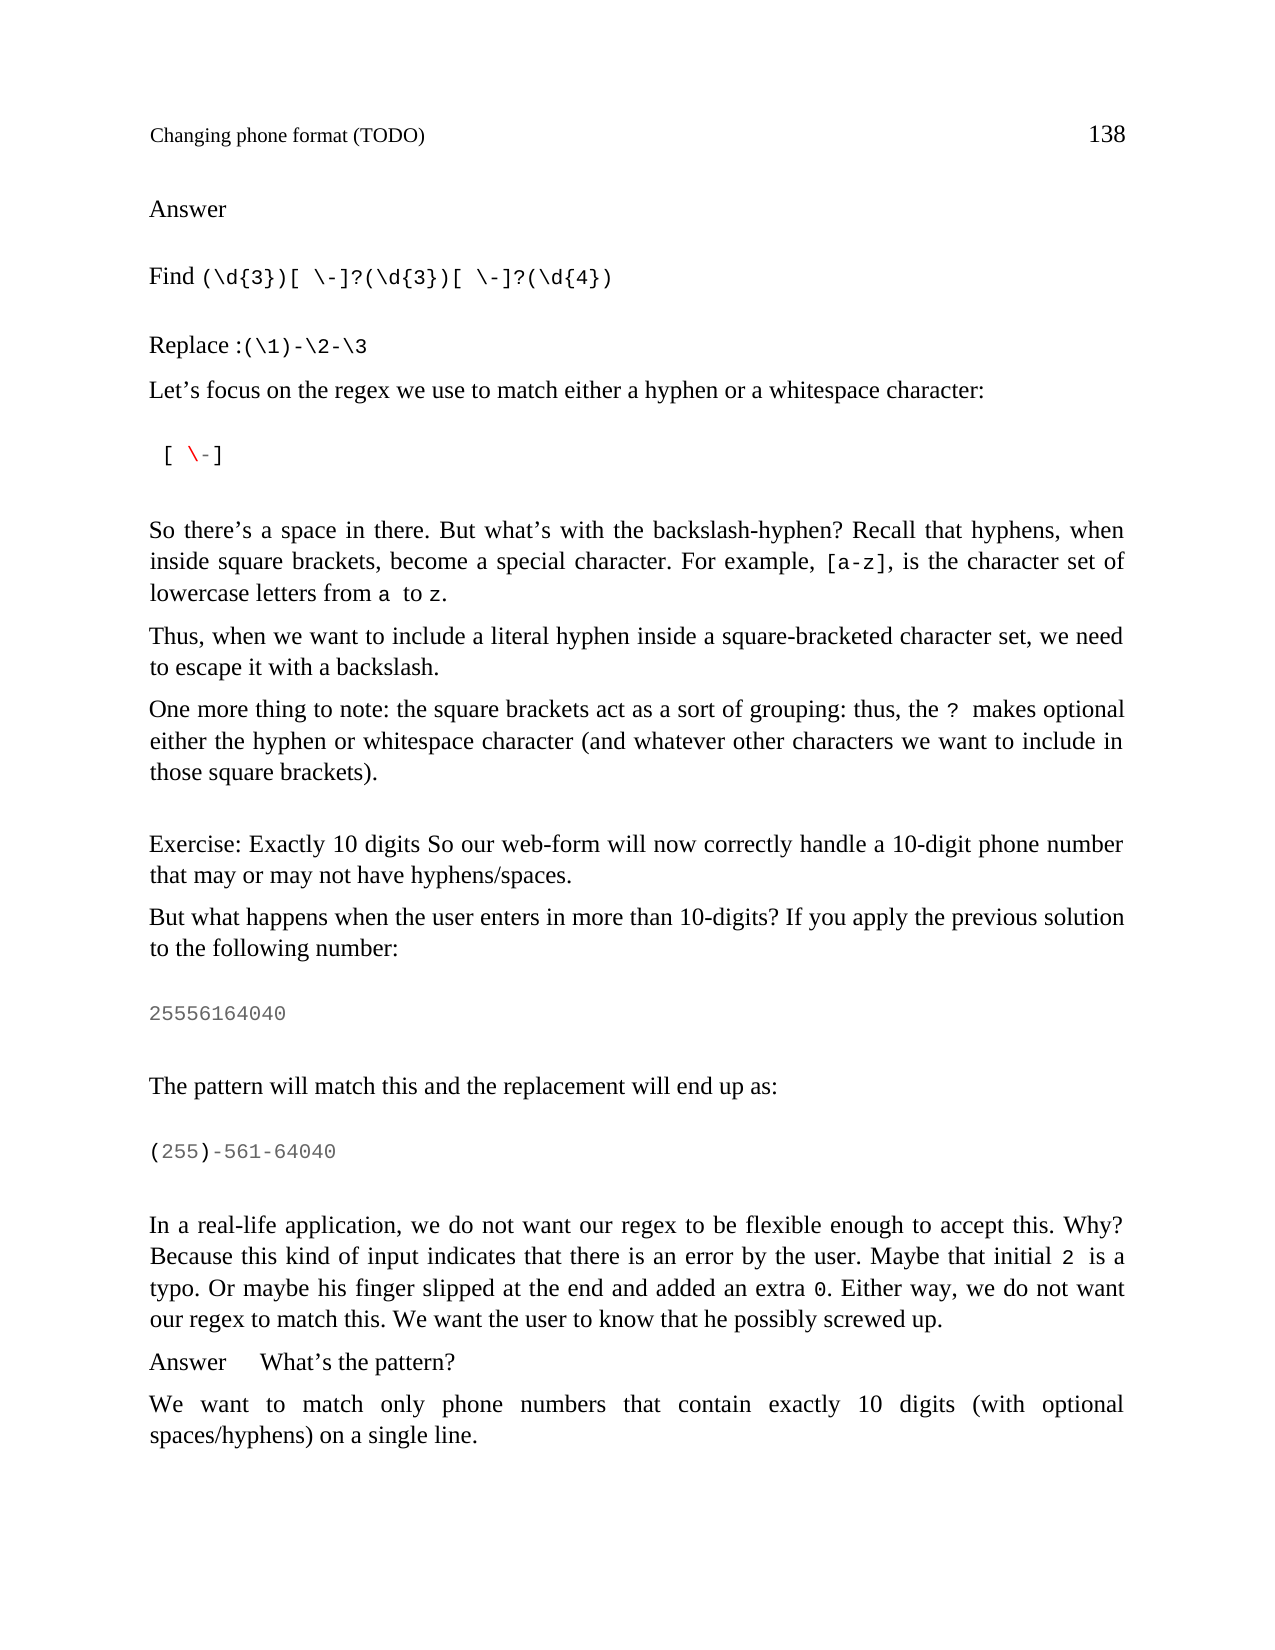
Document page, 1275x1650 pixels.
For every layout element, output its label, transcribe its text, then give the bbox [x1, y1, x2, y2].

text Let’s focus on the regex we use to match either a hyphen or a whitespace character: [148, 375, 1125, 404]
text [ \-] [162, 444, 1074, 468]
text So there’s a space in there. But what’s with the backslash-hyphen? Recall that hyphens, when inside square brackets, become a special character. For example, [a-z], is the character set of lowercase letters from a to z. [148, 515, 1125, 608]
text Replace :(\1)-\2-\3 [148, 330, 1074, 360]
text We want to match only phone numbers that contain exactly 10 digits (with optional spaces/hyphens) on a single line. [148, 1389, 1125, 1448]
text Answer What’s the pattern? [148, 1347, 1126, 1375]
text But what happens when the user enters in more than 10-digits? If you apply the previous solution to the following number: [148, 902, 1125, 962]
text Find (\d{3})[ \-]?(\d{3})[ \-]?(\d{4}) [148, 261, 1074, 291]
text 25556164040 [148, 1002, 427, 1026]
text (255)-561-64040 [148, 1141, 427, 1164]
text Answer [148, 194, 1126, 223]
text Exercise: Exactly 10 digits So our web-form will now correctly handle a 10-digit phone number that may or may not have hyphens/spaces. [148, 829, 1125, 889]
text The pattern will match this and the replacement will end up as: [148, 1071, 1125, 1100]
text In a real-life application, we do not want our regex to be flexible enough to accept this. Why? Because this kind of input indicates that there is an error by the user. Maybe that initial 2 is a typo. Or maybe his finger slipped at the end and added an extra 0. Either way, we do not want our regex to match this. We want the user to know that he possibly screwed up. [148, 1210, 1125, 1333]
text Thus, when we want to include a literal hyphen inside a square-bracketed character set, we need to escape it with a backslash. [148, 621, 1125, 681]
text One more thing to note: the square brackets act as a sort of grouping: thus, the ? makes optional either the hyphen or whitespace character (and whatever other characters we want to include in those square brackets). [148, 694, 1125, 786]
